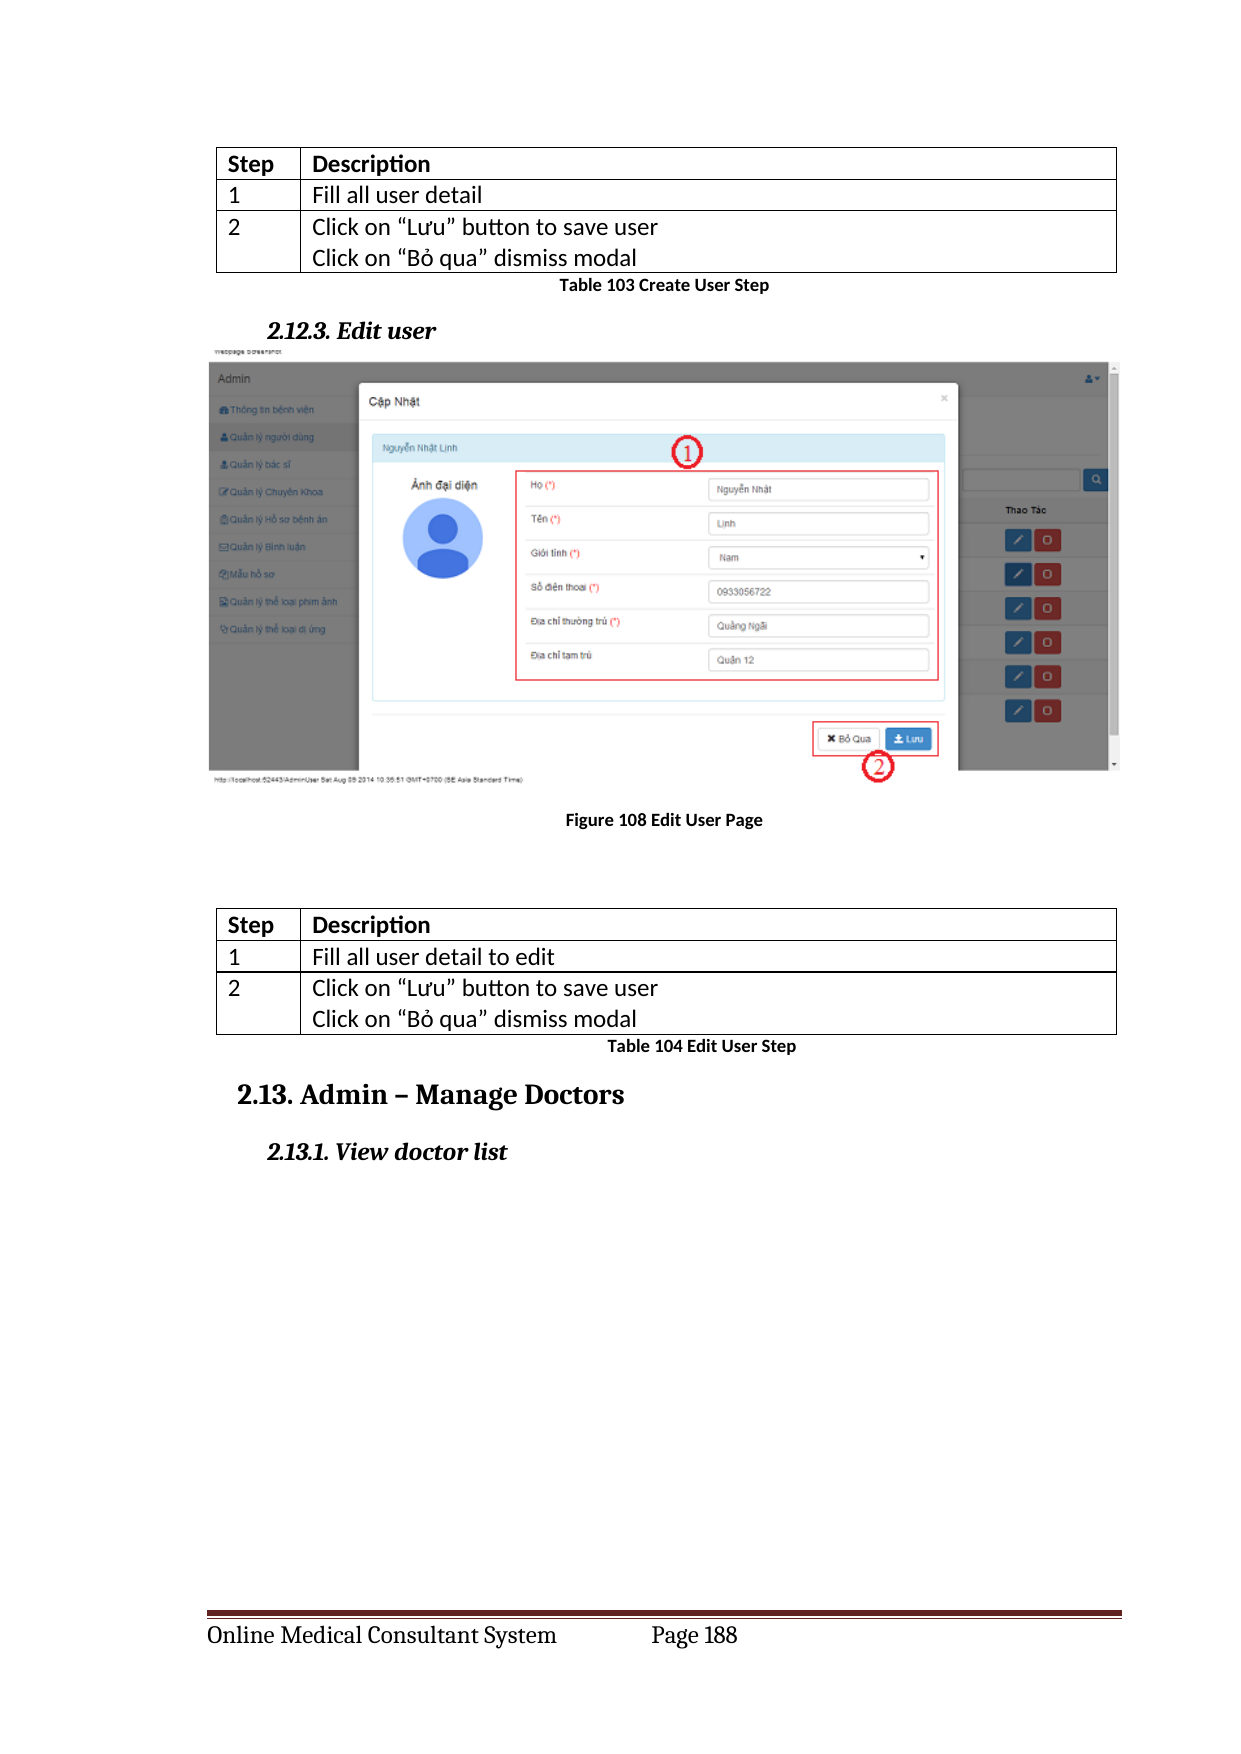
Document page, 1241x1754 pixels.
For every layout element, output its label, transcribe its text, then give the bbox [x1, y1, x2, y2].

picture [208, 350, 1120, 784]
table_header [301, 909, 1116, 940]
subtitle Edit user [267, 317, 1122, 346]
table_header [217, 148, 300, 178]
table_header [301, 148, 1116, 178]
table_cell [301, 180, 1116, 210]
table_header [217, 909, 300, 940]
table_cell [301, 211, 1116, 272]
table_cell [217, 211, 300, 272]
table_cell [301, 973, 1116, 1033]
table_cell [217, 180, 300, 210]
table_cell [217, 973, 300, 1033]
subtitle Admin – Manage Doctors [237, 1078, 1122, 1112]
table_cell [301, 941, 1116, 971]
subtitle View doctor list [267, 1138, 1122, 1166]
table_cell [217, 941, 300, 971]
